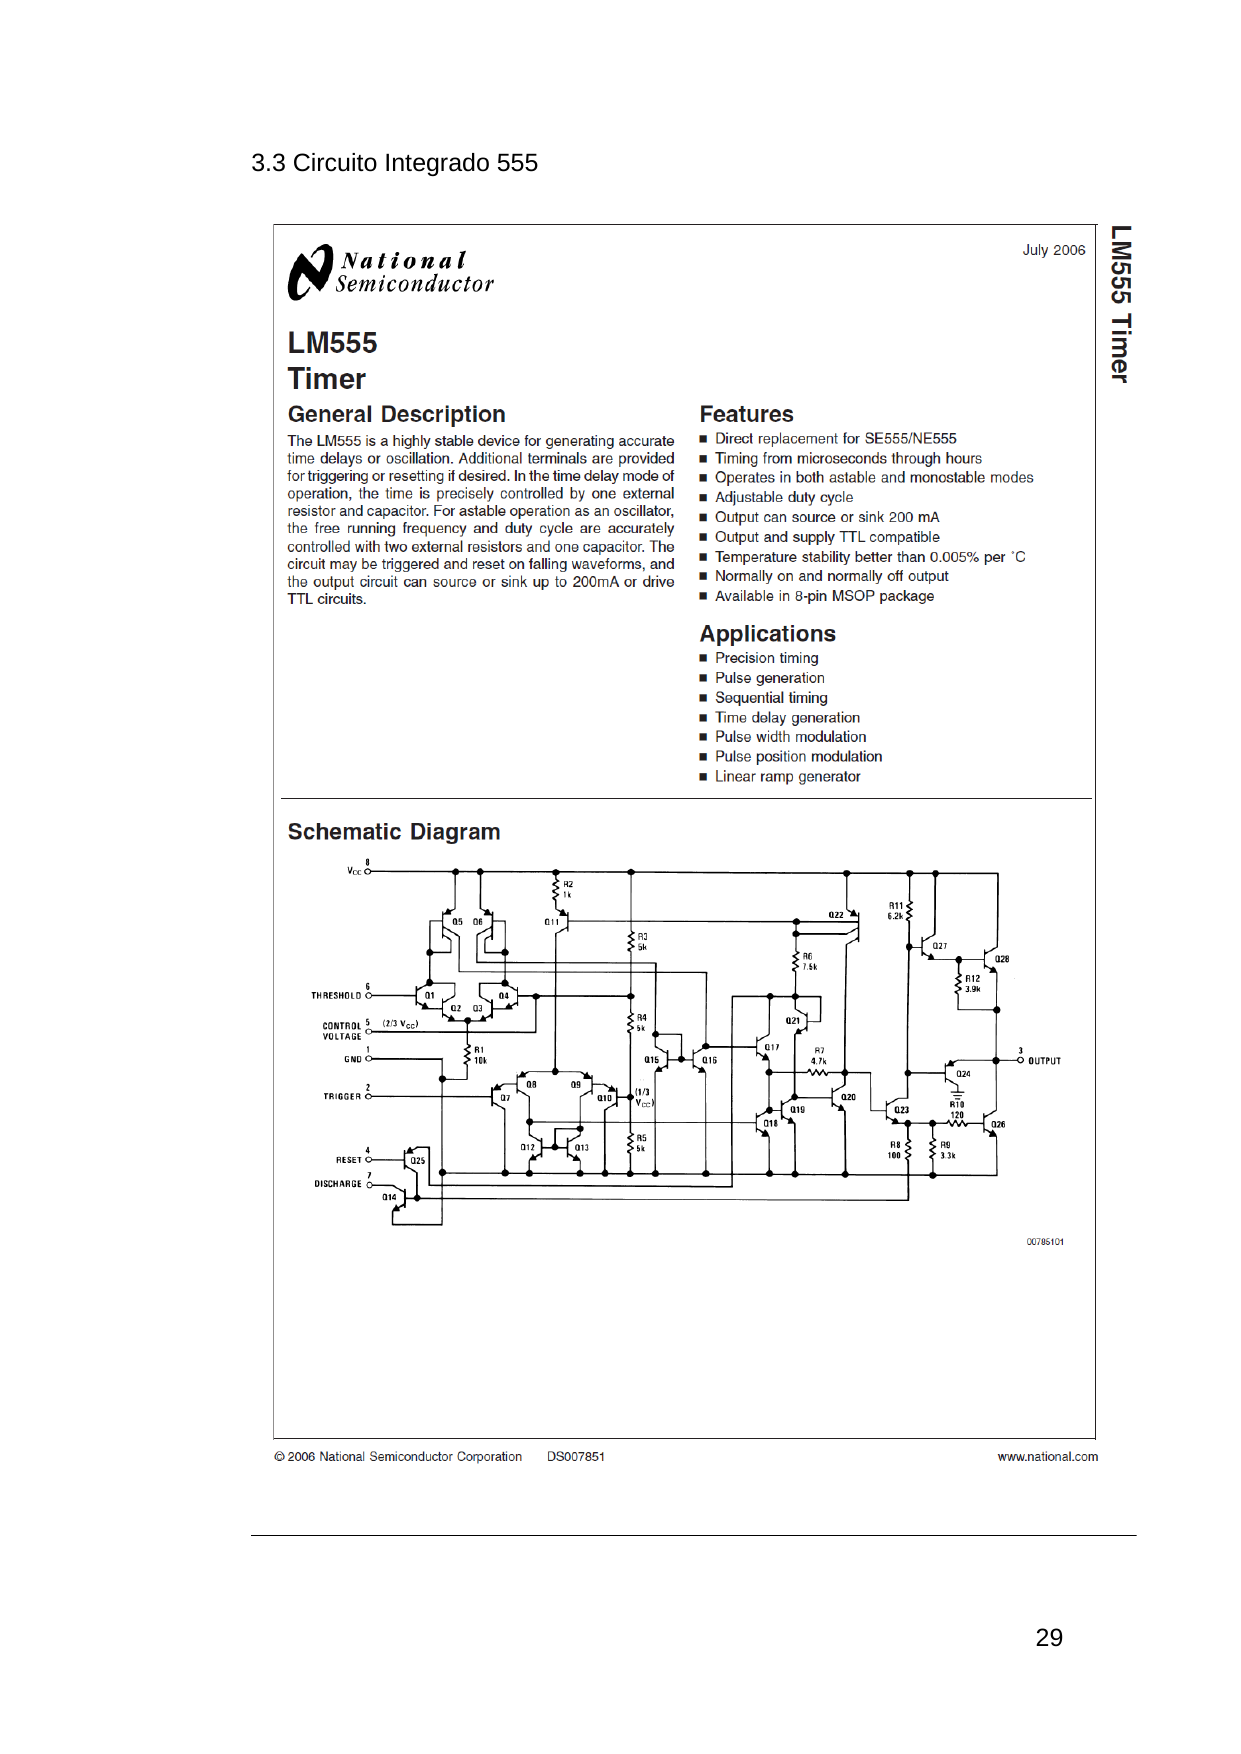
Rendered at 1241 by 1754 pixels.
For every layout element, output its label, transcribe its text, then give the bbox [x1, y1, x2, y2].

subtitle 3.3 Circuito Integrado 555 [177, 148, 1063, 176]
